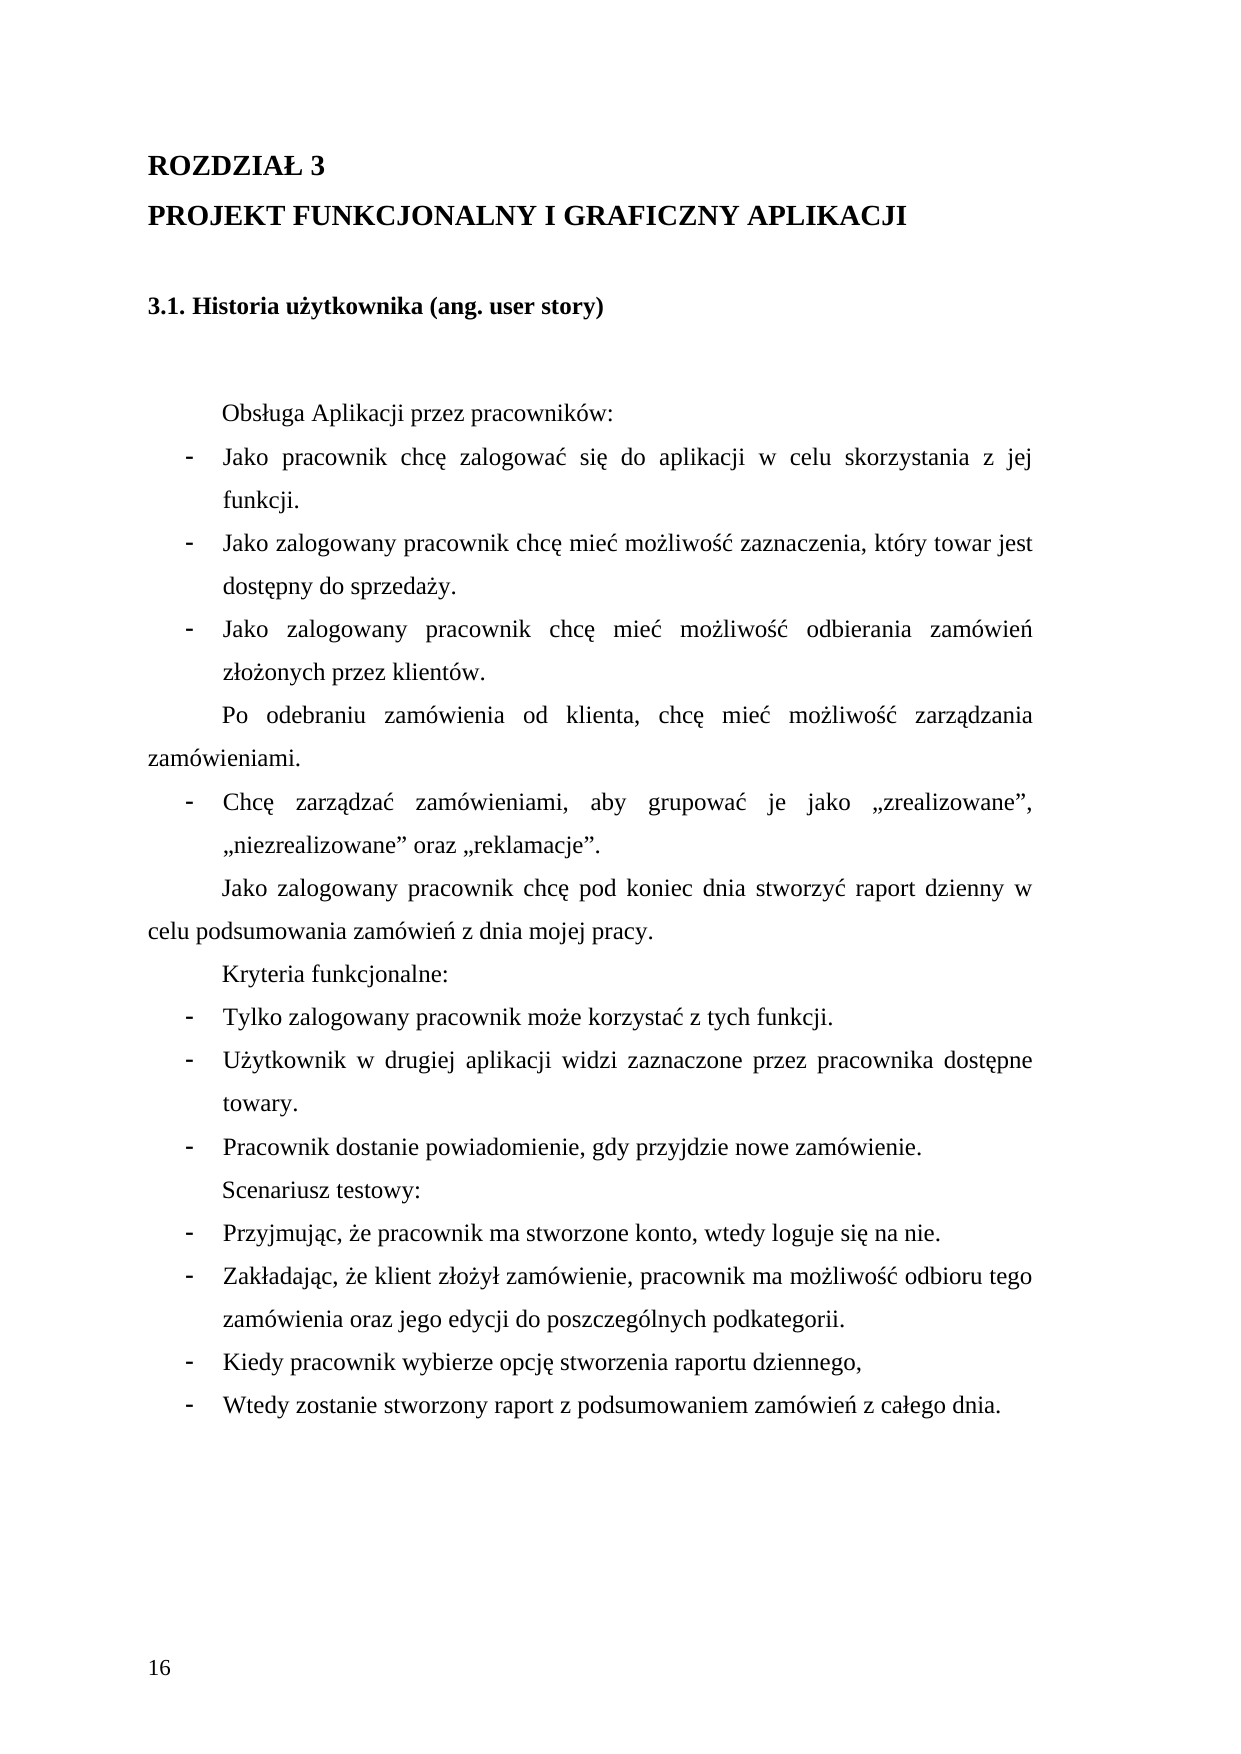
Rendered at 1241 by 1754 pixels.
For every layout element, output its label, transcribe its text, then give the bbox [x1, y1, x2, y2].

text Tylko zalogowany pracownik może korzystać z tych funkcji. [185, 1002, 1033, 1031]
text Rozdział 3 [148, 148, 1033, 181]
text Kryteria funkcjonalne: [148, 959, 1033, 988]
text Chcę zarządzać zamówieniami, aby grupować je jako „zrealizowane”, „niezrealizowane” oraz „reklamacje”. [185, 787, 1033, 858]
text Użytkownik w drugiej aplikacji widzi zaznaczone przez pracownika dostępne towary. [185, 1045, 1033, 1117]
text Kiedy pracownik wybierze opcję stworzenia raportu dziennego, [185, 1347, 1033, 1376]
text Historia użytkownika (ang. user story) [148, 291, 1033, 320]
text Po odebraniu zamówienia od klienta, chcę mieć możliwość zarządzania zamówieniami. [148, 700, 1033, 772]
text Scenariusz testowy: [148, 1175, 1033, 1203]
text Jako zalogowany pracownik chcę mieć możliwość odbierania zamówień złożonych przez klientów. [185, 614, 1033, 686]
text Jako pracownik chcę zalogować się do aplikacji w celu skorzystania z jej funkcji. [185, 442, 1033, 513]
text PROJEKT FUNKCJONALNY I GRAFICZNY APLIKACJI [148, 198, 1033, 232]
text Jako zalogowany pracownik chcę mieć możliwość zaznaczenia, który towar jest dostępny do sprzedaży. [185, 528, 1033, 600]
text Wtedy zostanie stworzony raport z podsumowaniem zamówień z całego dnia. [185, 1390, 1033, 1419]
text Jako zalogowany pracownik chcę pod koniec dnia stworzyć raport dzienny w celu podsumowania zamówień z dnia mojej pracy. [148, 873, 1033, 945]
text Obsługa Aplikacji przez pracowników: [148, 398, 1033, 427]
text Zakładając, że klient złożył zamówienie, pracownik ma możliwość odbioru tego zamówienia oraz jego edycji do poszczególnych podkategorii. [185, 1261, 1033, 1333]
text Przyjmując, że pracownik ma stworzone konto, wtedy loguje się na nie. [185, 1218, 1033, 1247]
text Pracownik dostanie powiadomienie, gdy przyjdzie nowe zamówienie. [185, 1132, 1033, 1160]
